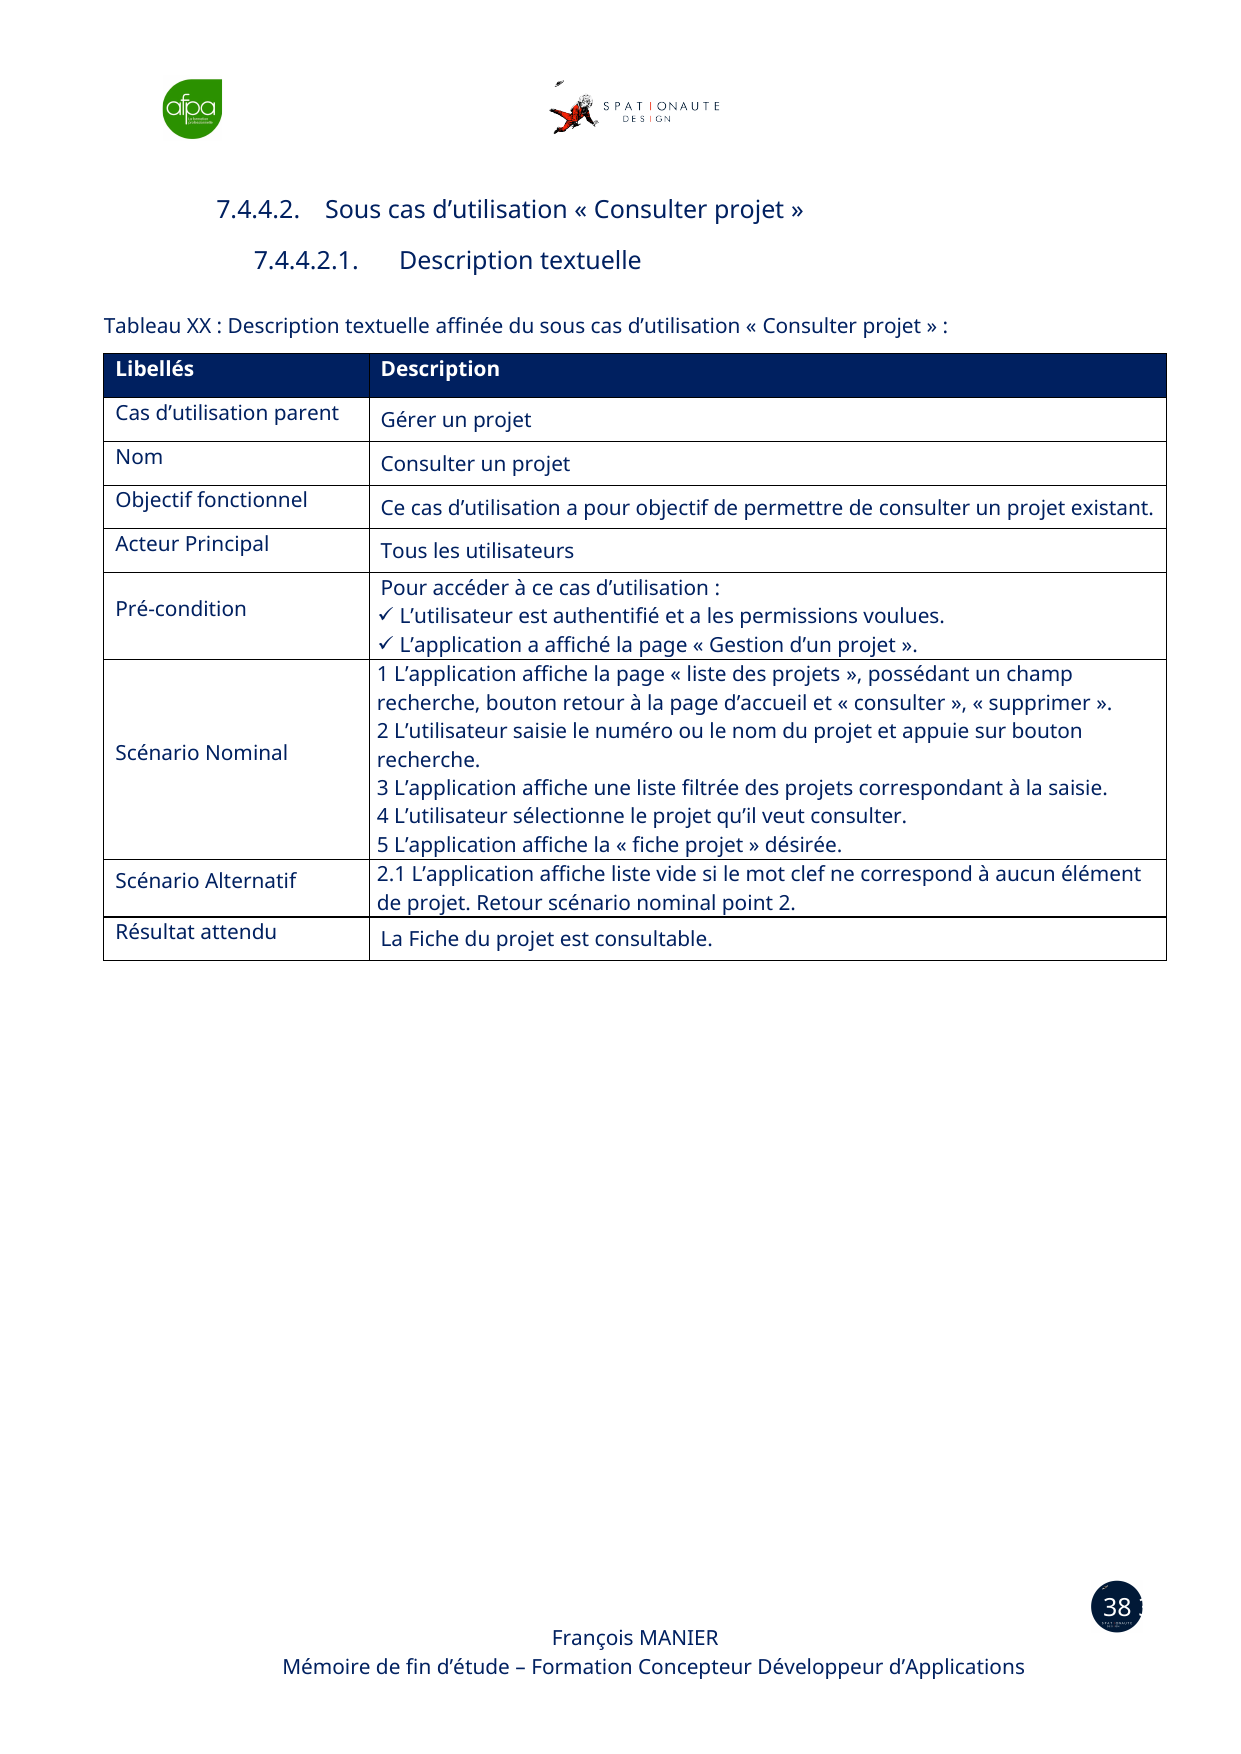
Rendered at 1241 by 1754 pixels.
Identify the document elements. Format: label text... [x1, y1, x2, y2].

table_cell Pour accéder à ce cas d’utilisation : L’utilisateur est authentifié et a les permissions voulues. L’application a affiché la page « Gestion d’un projet ». [370, 573, 1166, 658]
table_cell Acteur Principal [104, 529, 369, 572]
table_cell Cas d’utilisation parent [104, 398, 369, 441]
table_cell Scénario Alternatif [104, 860, 369, 916]
list Sous cas d’utilisation « Consulter projet » [216, 192, 1167, 226]
table_cell Tous les utilisateurs [370, 529, 1166, 572]
table_cell Gérer un projet [370, 398, 1166, 441]
picture [531, 73, 739, 141]
table_cell Consulter un projet [370, 442, 1166, 484]
table_cell Pré-condition [104, 573, 369, 658]
table_cell Résultat attendu [104, 918, 369, 960]
text Tableau XX : Description textuelle affinée du sous cas d’utilisation « Consulter projet » : [103, 311, 1167, 339]
picture [1091, 1580, 1143, 1633]
table_cell Objectif fonctionnel [104, 486, 369, 528]
picture [162, 75, 223, 141]
table_cell Nom [104, 442, 369, 484]
table_cell 2.1 L’application affiche liste vide si le mot clef ne correspond à aucun élément de projet. Retour scénario nominal point 2. [370, 860, 1166, 916]
table_header Description [370, 354, 1166, 397]
list Description textuelle [253, 243, 1167, 277]
table_cell 1 L’application affiche la page « liste des projets », possédant un champ recherche, bouton retour à la page d’accueil et « consulter », « supprimer ». 2 L’utilisateur saisie le numéro ou le nom du projet et appuie sur bouton recherche. 3 L’application affiche une liste filtrée des projets correspondant à la saisie. 4 L’utilisateur sélectionne le projet qu’il veut consulter. 5 L’application affiche la « fiche projet » désirée. [370, 660, 1166, 858]
table_cell La Fiche du projet est consultable. [370, 918, 1166, 960]
table_header Libellés [104, 354, 369, 397]
table_cell Scénario Nominal [104, 660, 369, 858]
table_cell Ce cas d’utilisation a pour objectif de permettre de consulter un projet existant. [370, 486, 1166, 528]
